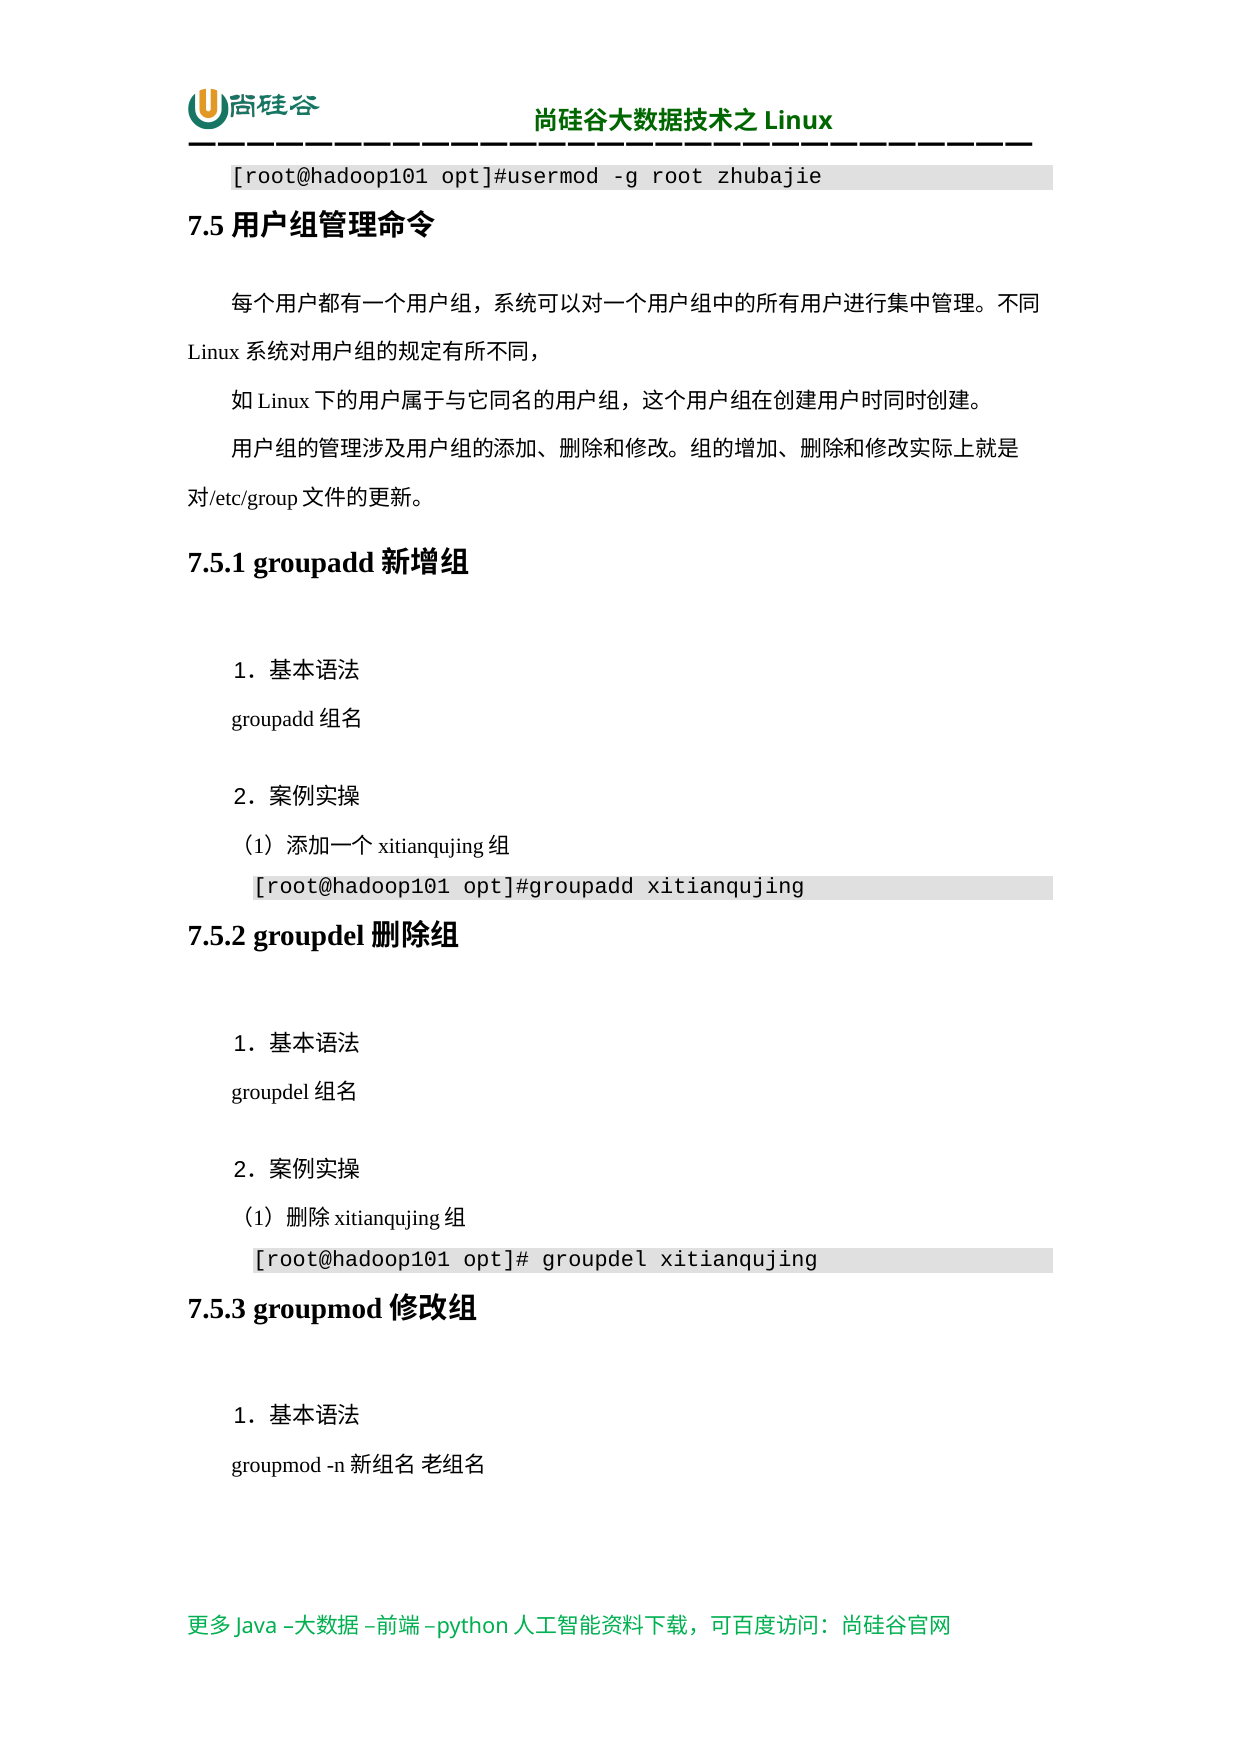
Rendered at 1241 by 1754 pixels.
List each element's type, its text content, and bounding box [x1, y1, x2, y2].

text 如Linux下的用户属于与它同名的用户组，这个用户组在创建用户时同时创建。 [187, 382, 1053, 415]
text [root@hadoop101 opt]#groupadd xitianqujing [253, 876, 1053, 900]
text [root@hadoop101 opt]#usermod -g root zhubajie [231, 165, 1053, 190]
text 2．案例实操 [187, 1135, 1053, 1200]
subtitle 7.5.3 groupmod 修改组 [187, 1273, 1053, 1338]
text 1．基本语法 [187, 1381, 1053, 1446]
text 2．案例实操 [187, 762, 1053, 827]
subtitle 7.5.2 groupdel 删除组 [187, 900, 1053, 965]
text 1．基本语法 [187, 1009, 1053, 1074]
text groupadd 组名 [187, 701, 1053, 733]
subtitle 7.5.1 groupadd 新增组 [187, 528, 1053, 593]
text groupdel 组名 [187, 1074, 1053, 1106]
text [root@hadoop101 opt]# groupdel xitianqujing [253, 1248, 1053, 1273]
text groupmod -n 新组名 老组名 [187, 1446, 1053, 1479]
text （1）删除xitianqujing组 [187, 1200, 1053, 1232]
text （1）添加一个xitianqujing组 [187, 827, 1053, 860]
subtitle 7.5 用户组管理命令 [187, 190, 1053, 255]
text 1．基本语法 [187, 636, 1053, 701]
text 用户组的管理涉及用户组的添加、删除和修改。组的增加、删除和修改实际上就是对/etc/group文件的更新。 [187, 431, 1053, 512]
picture [187, 88, 321, 130]
text 每个用户都有一个用户组，系统可以对一个用户组中的所有用户进行集中管理。不同Linux 系统对用户组的规定有所不同， [187, 285, 1053, 366]
